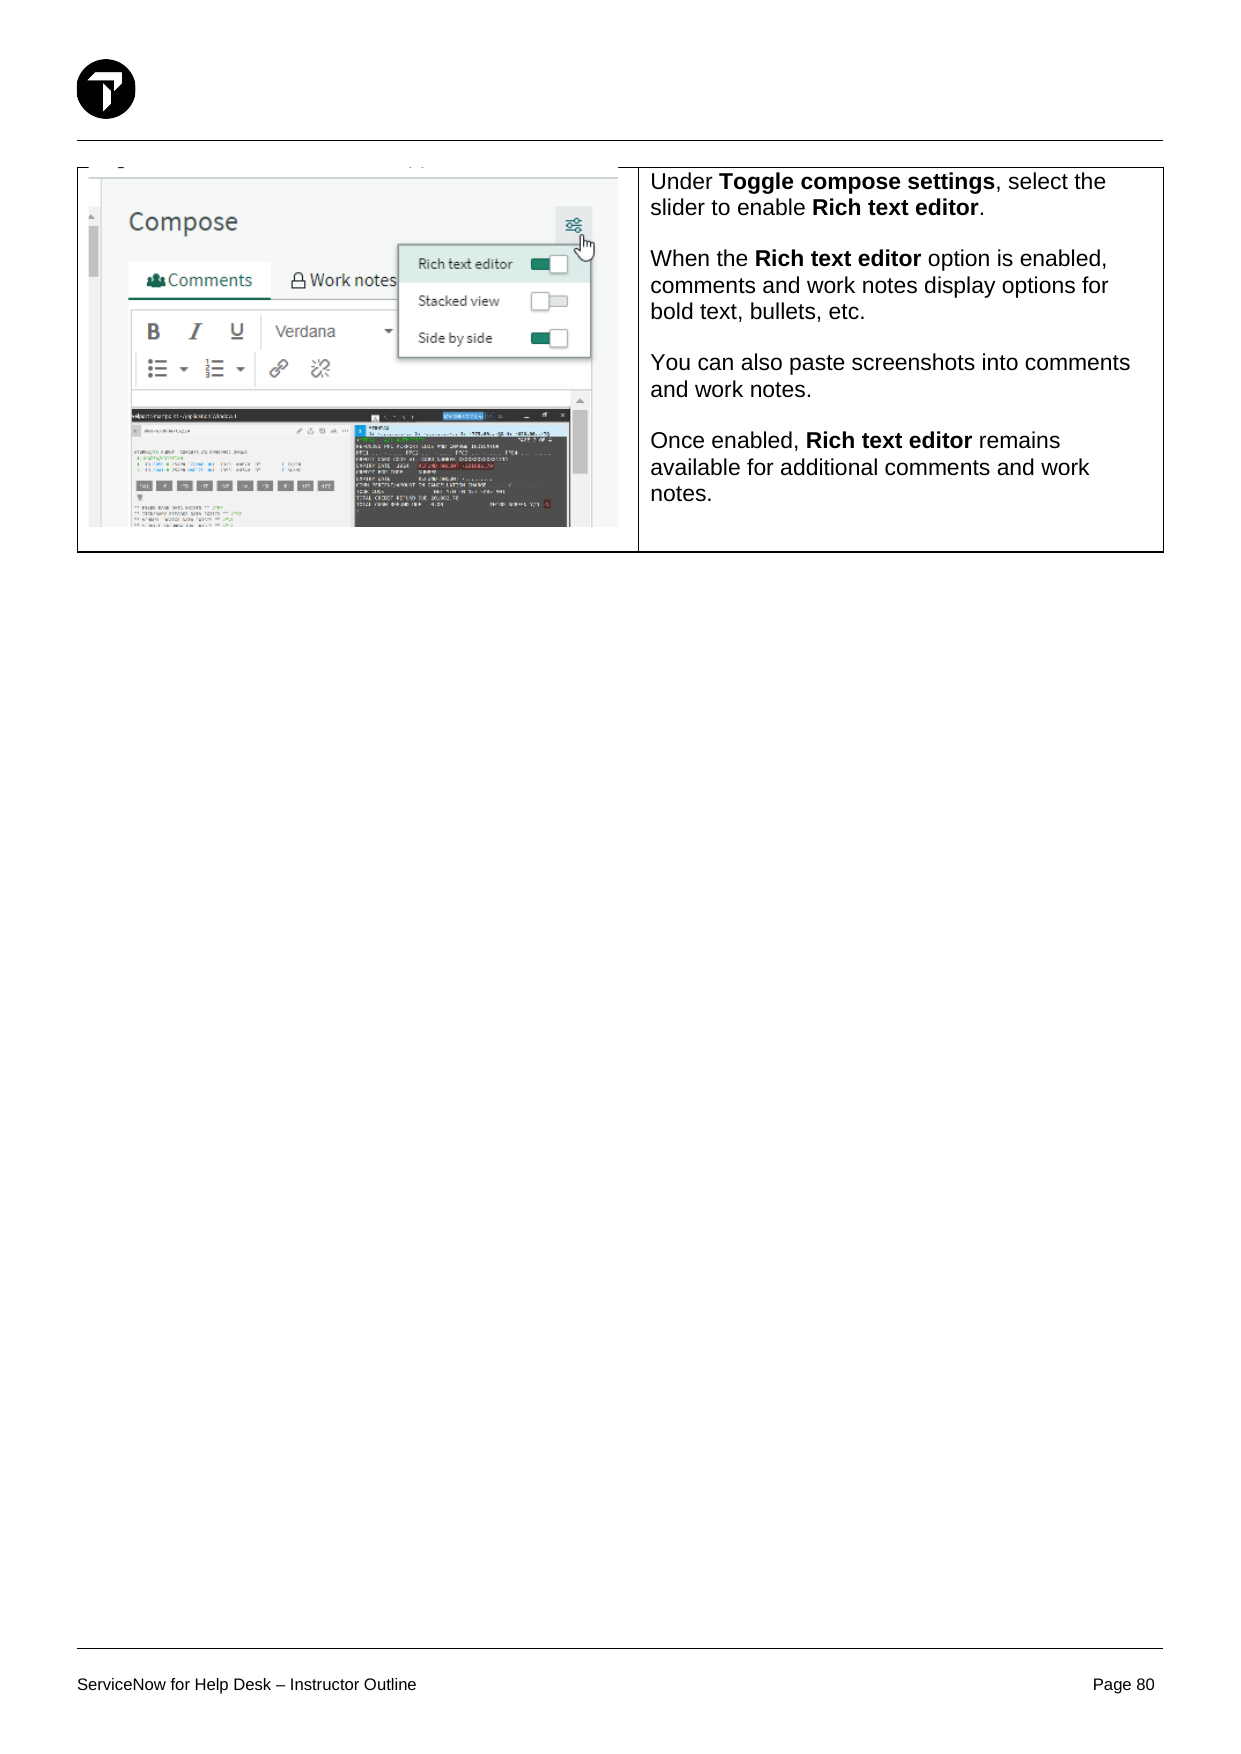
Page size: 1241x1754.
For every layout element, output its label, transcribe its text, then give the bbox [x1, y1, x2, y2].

table_cell [78, 168, 638, 551]
table_cell Under Toggle compose settings, select the slider to enable Rich text editor. When the Rich text editor option is enabled, comments and work notes display options for bold text, bullets, etc. You can also paste screenshots into comments and work notes. Once enabled, Rich text editor remains available for additional comments and work notes. [639, 168, 1163, 551]
picture [88, 167, 619, 527]
picture [76, 59, 136, 119]
